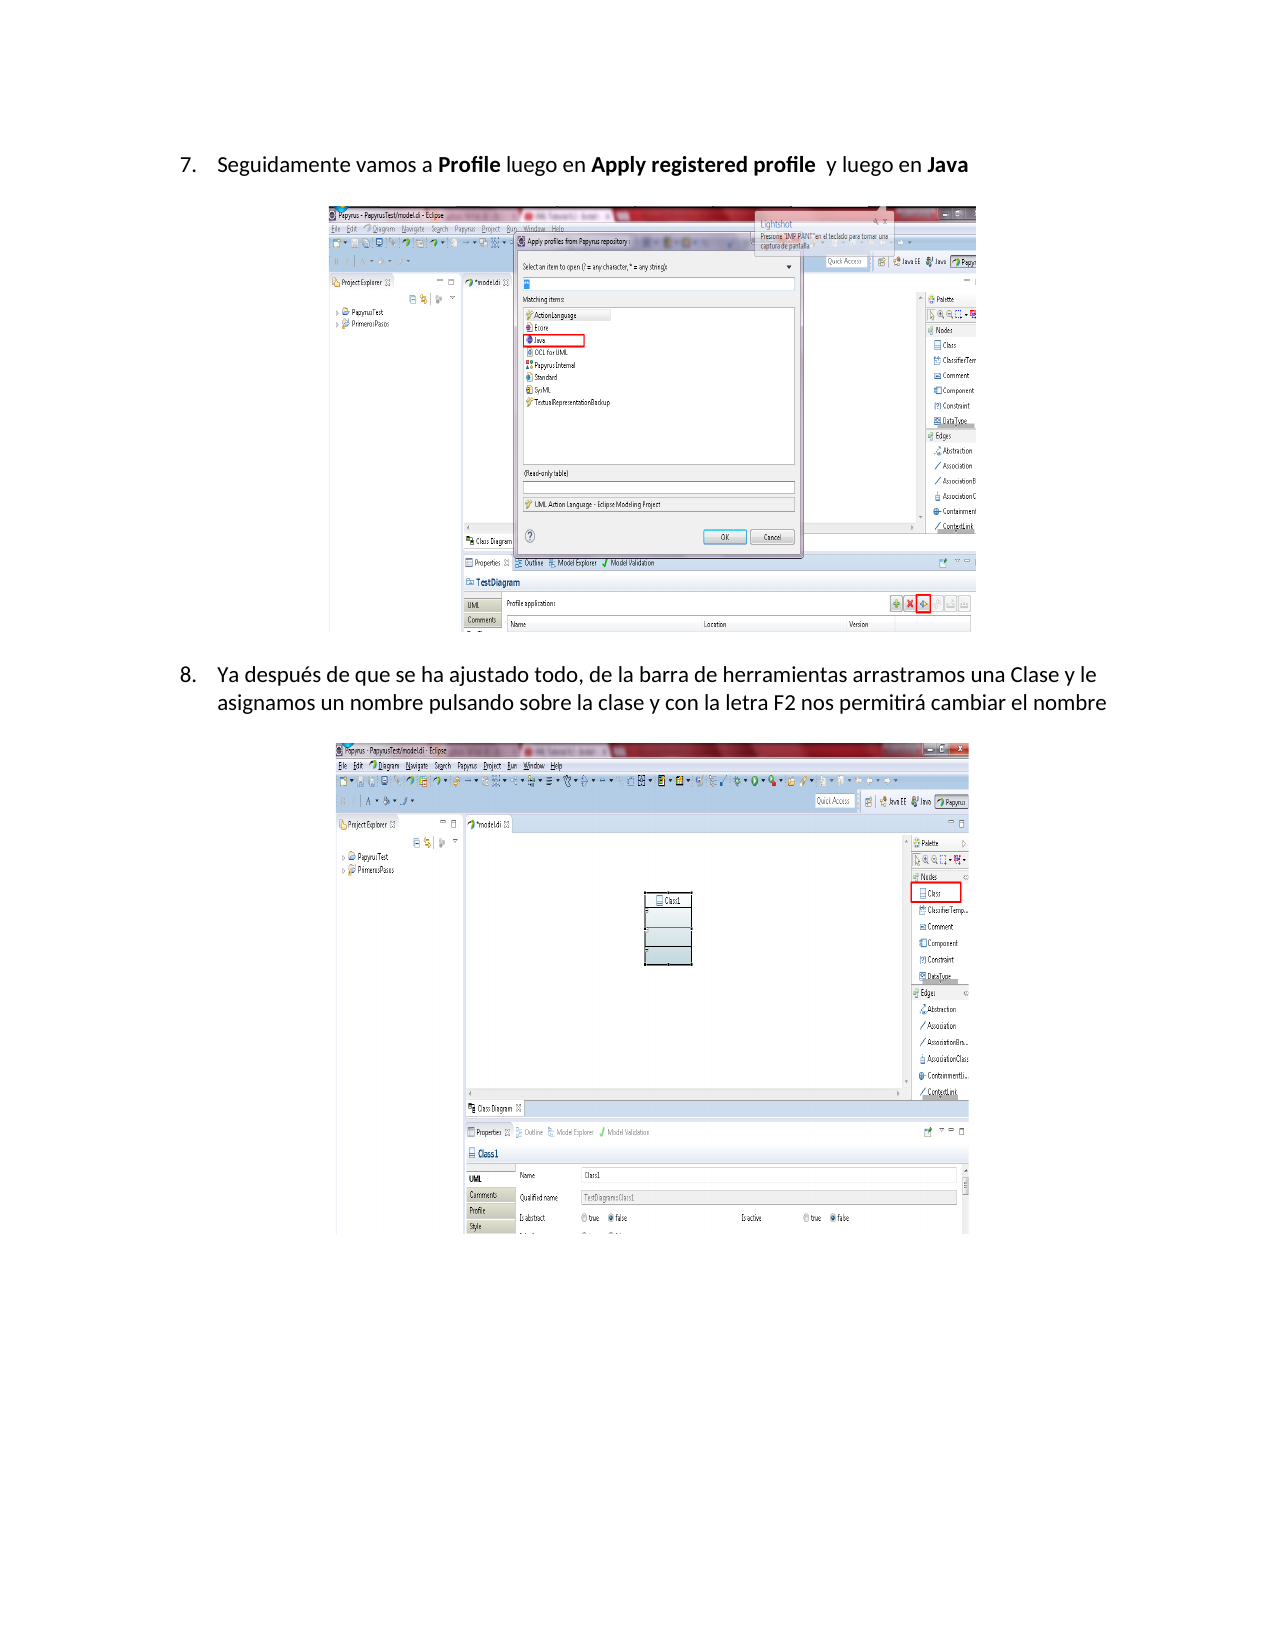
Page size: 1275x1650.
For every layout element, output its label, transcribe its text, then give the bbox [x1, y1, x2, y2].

list Ya después de que se ha ajustado todo, de la barra de herramientas arrastramos una Clase y le asignamos un nombre pulsando sobre la clase y con la letra F2 nos permitirá cambiar el nombre [179, 660, 1125, 716]
list Seguidamente vamos a Profile luego en Apply registered profile y luego en Java [179, 150, 1125, 178]
picture [335, 743, 969, 1234]
picture [328, 206, 976, 632]
